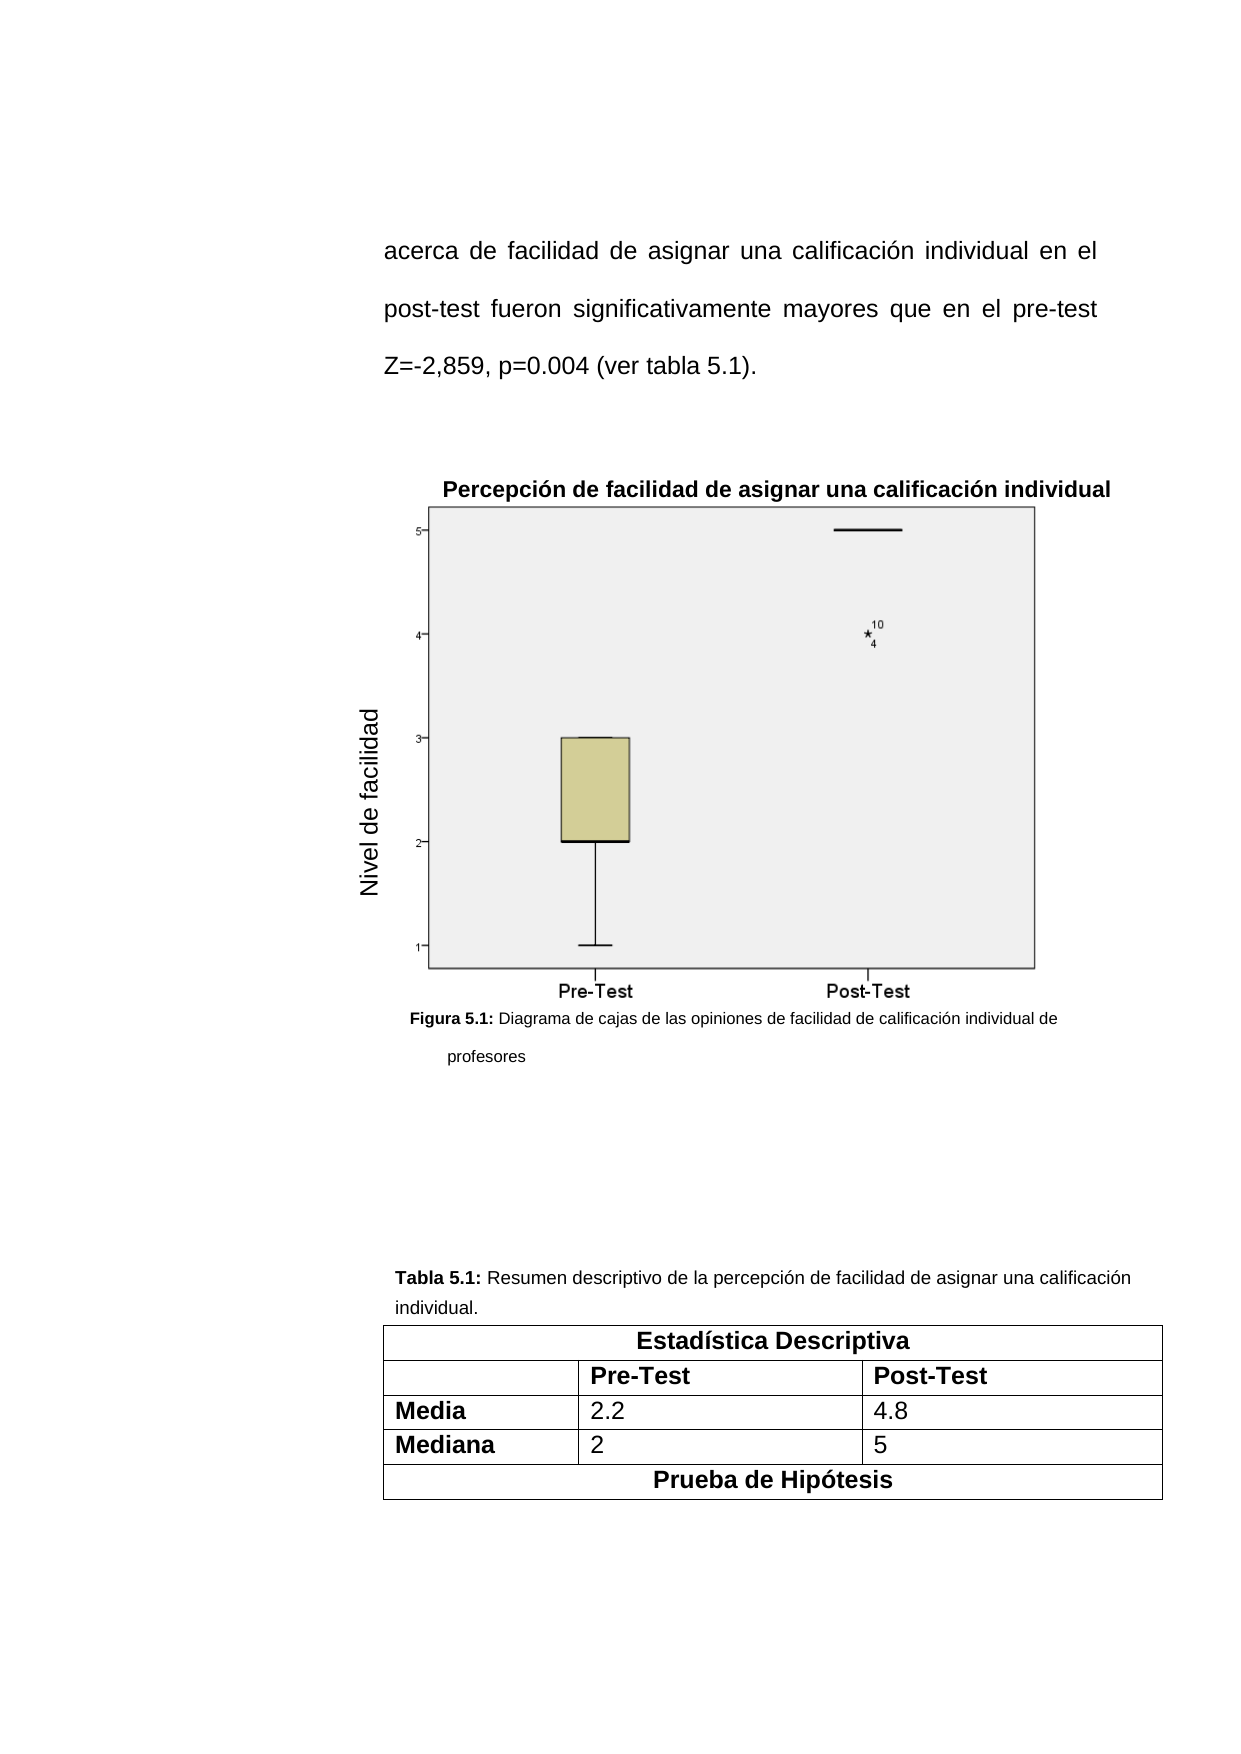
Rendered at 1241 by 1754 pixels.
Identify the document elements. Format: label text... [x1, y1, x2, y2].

table_header Tabla 5.1: Resumen descriptivo de la percepción de facilidad de asignar una calificación individual. [384, 1266, 1162, 1325]
table_cell 4.8 [863, 1396, 1162, 1429]
table_cell Post-Test [863, 1361, 1162, 1394]
table_cell Nivel de facilidad [339, 502, 398, 1104]
table_cell Mediana [384, 1430, 578, 1464]
table_cell Estadística Descriptiva [384, 1326, 1162, 1360]
table_cell Figura 5.1: Diagrama de cajas de las opiniones de facilidad de calificación individual de profesores [398, 502, 1136, 1104]
table_header Percepción de facilidad de asignar una calificación individual [339, 476, 1136, 502]
table_cell Pre-Test [579, 1361, 862, 1394]
table_cell 5 [863, 1430, 1162, 1464]
picture [409, 502, 1042, 1009]
table_cell Media [384, 1396, 578, 1429]
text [384, 236, 1098, 380]
table_cell Prueba de Hipótesis [384, 1465, 1162, 1499]
table_cell 2 [579, 1430, 862, 1464]
table_cell [384, 1361, 578, 1394]
table_cell 2.2 [579, 1396, 862, 1429]
